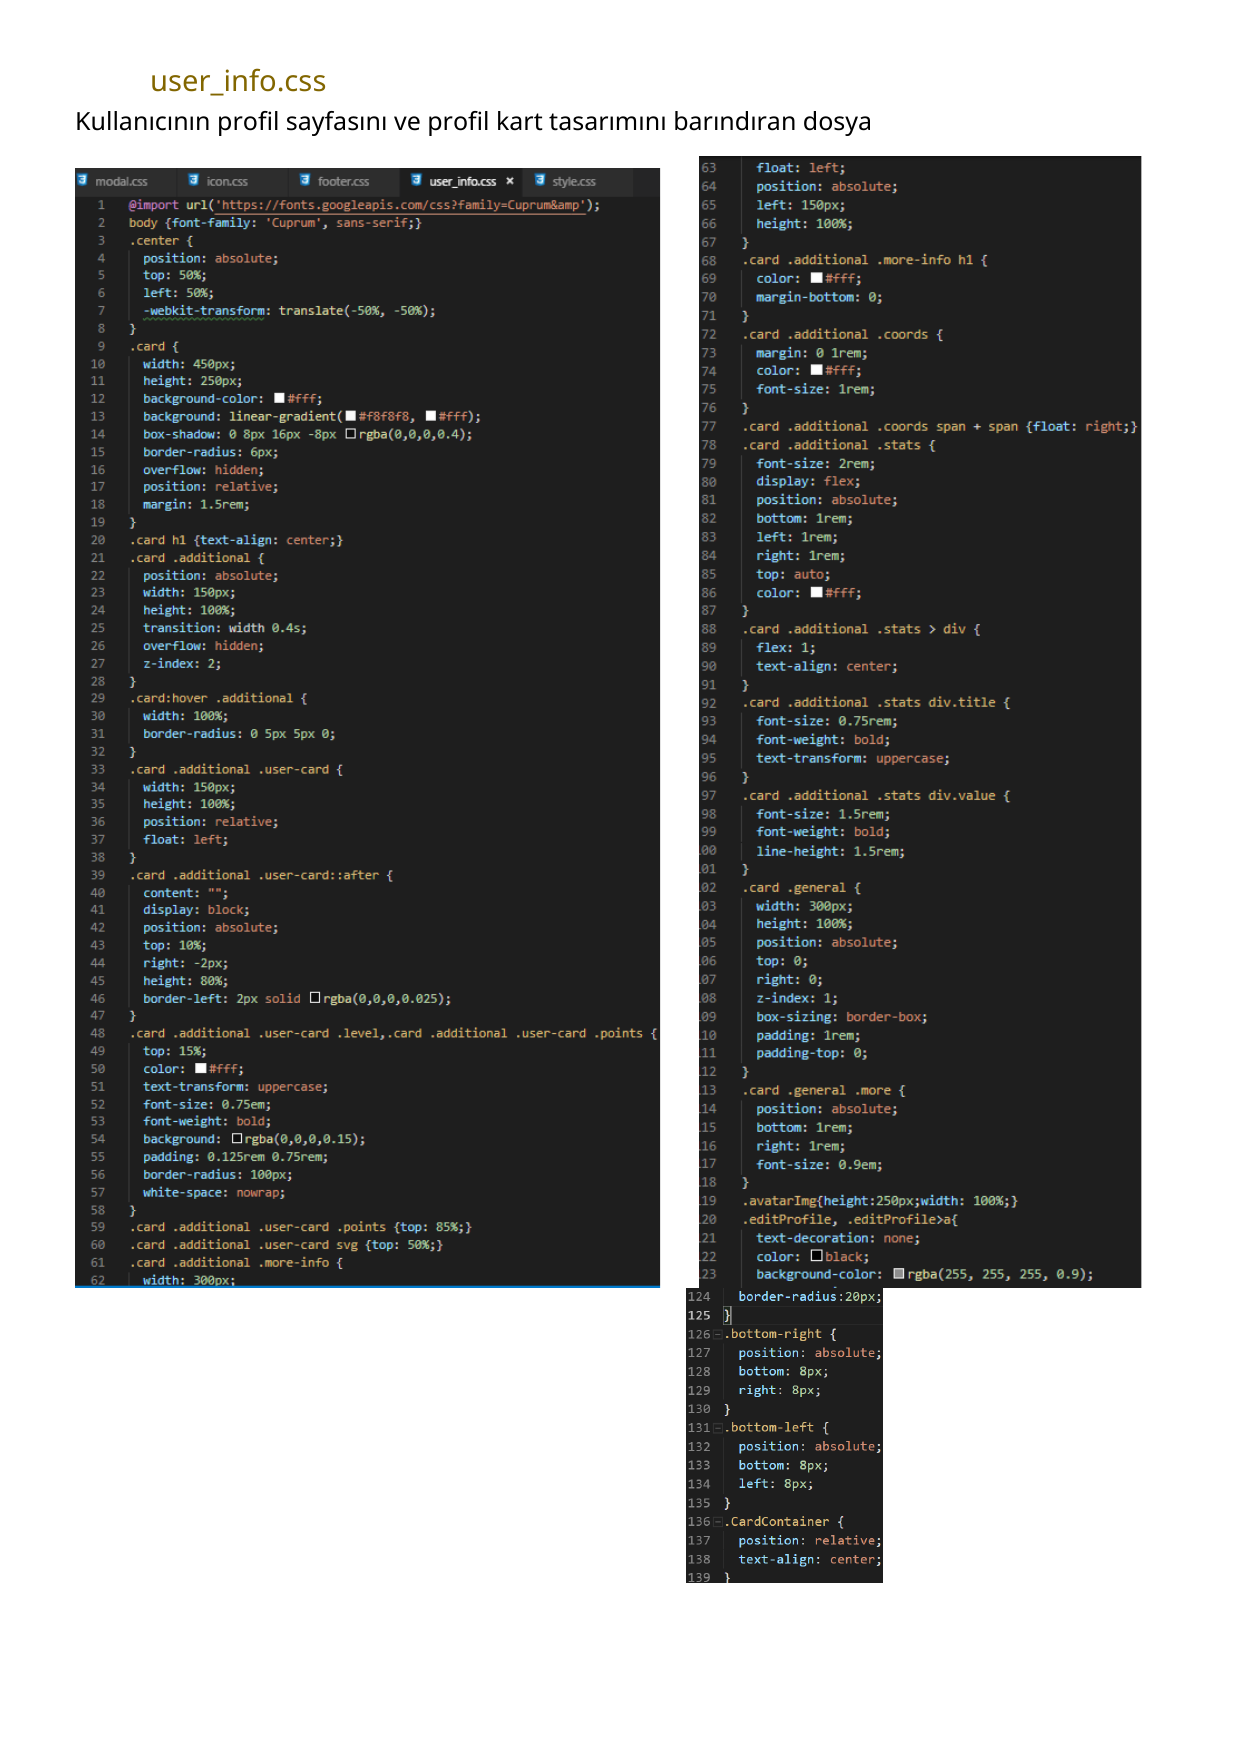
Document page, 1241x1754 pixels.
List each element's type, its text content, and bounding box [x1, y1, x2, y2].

picture [686, 156, 1142, 1583]
picture [75, 168, 661, 1288]
subtitle user_info.css [150, 60, 1191, 100]
text Kullanıcının profil sayfasını ve profil kart tasarımını barındıran dosya [75, 103, 1191, 137]
